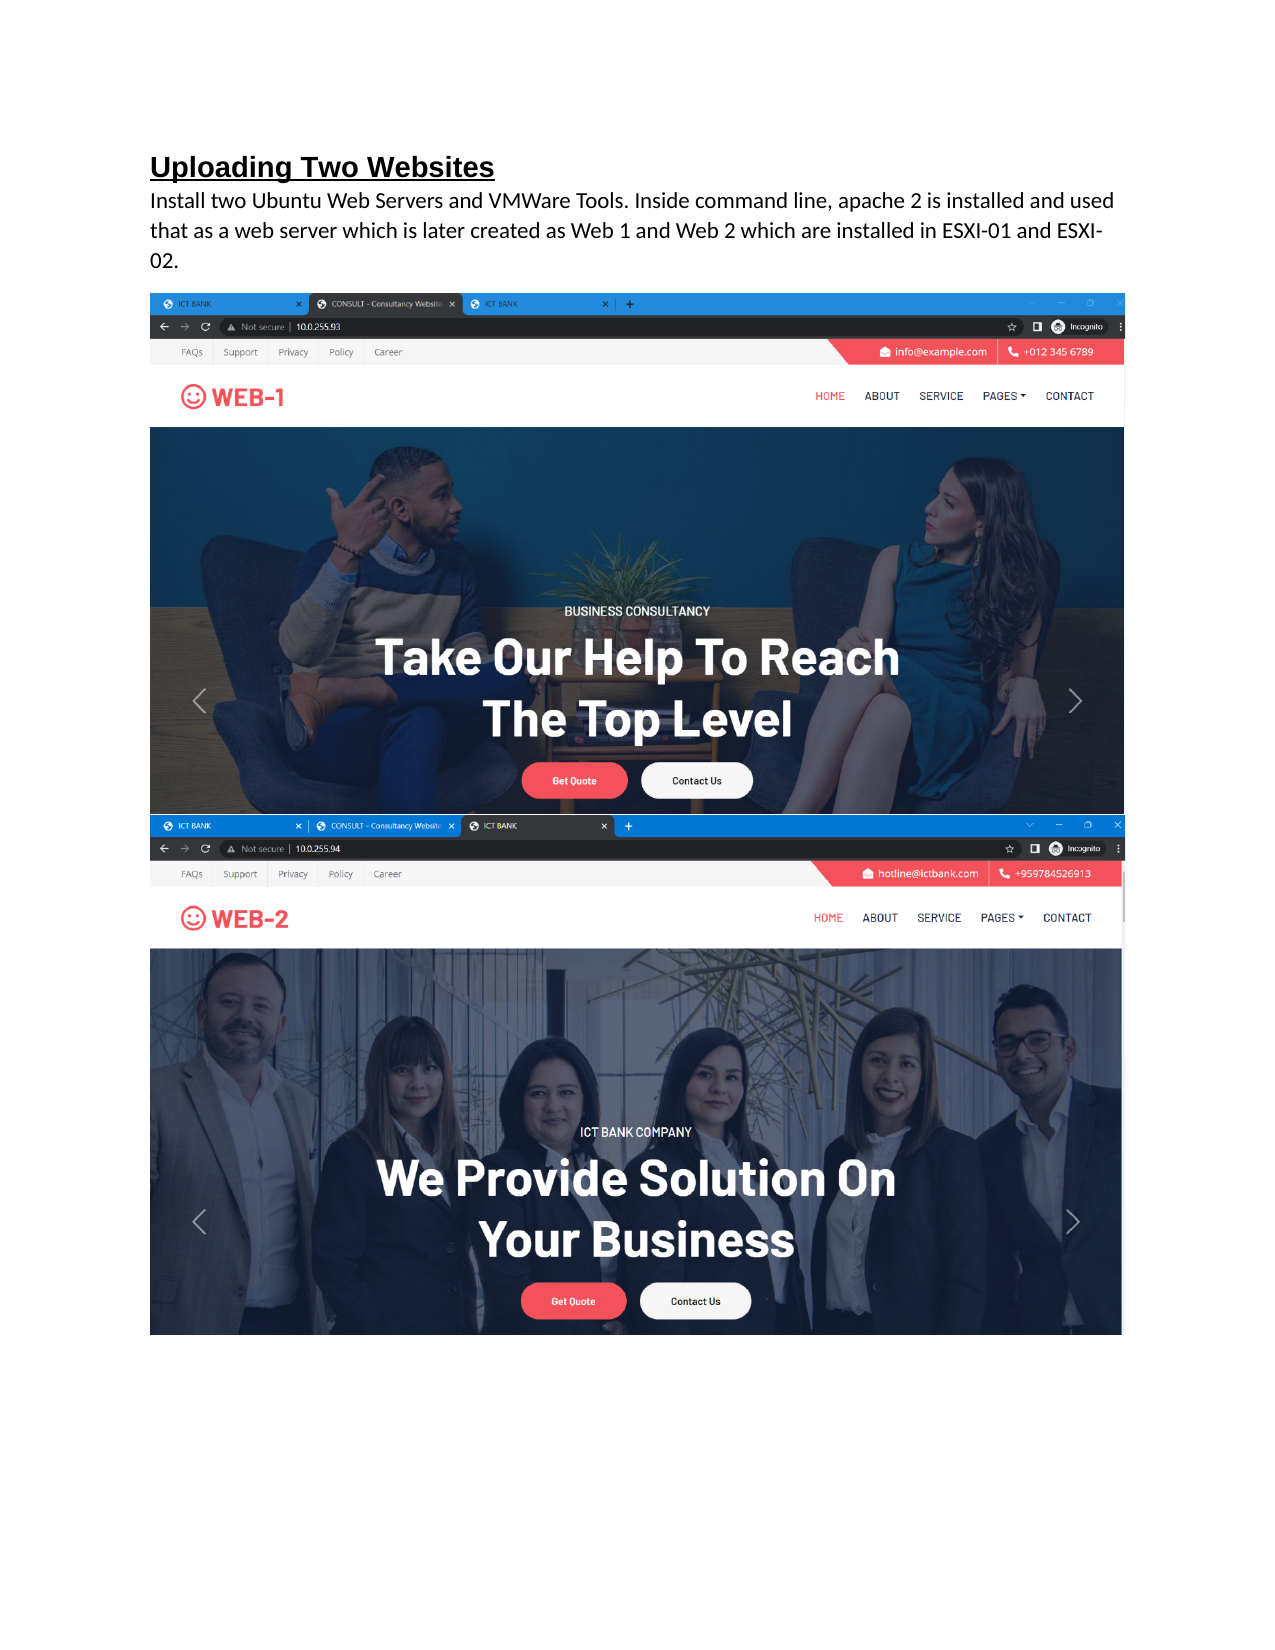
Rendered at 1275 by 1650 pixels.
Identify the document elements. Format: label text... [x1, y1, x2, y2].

text Install two Ubuntu Web Servers and VMWare Tools. Inside command line, apache 2 is installed and used that as a web server which is later created as Web 1 and Web 2 which are installed in ESXI-01 and ESXI-02. [150, 186, 1125, 274]
subtitle Uploading Two Websites [150, 150, 1125, 183]
picture [150, 293, 1125, 814]
picture [150, 815, 1125, 1335]
